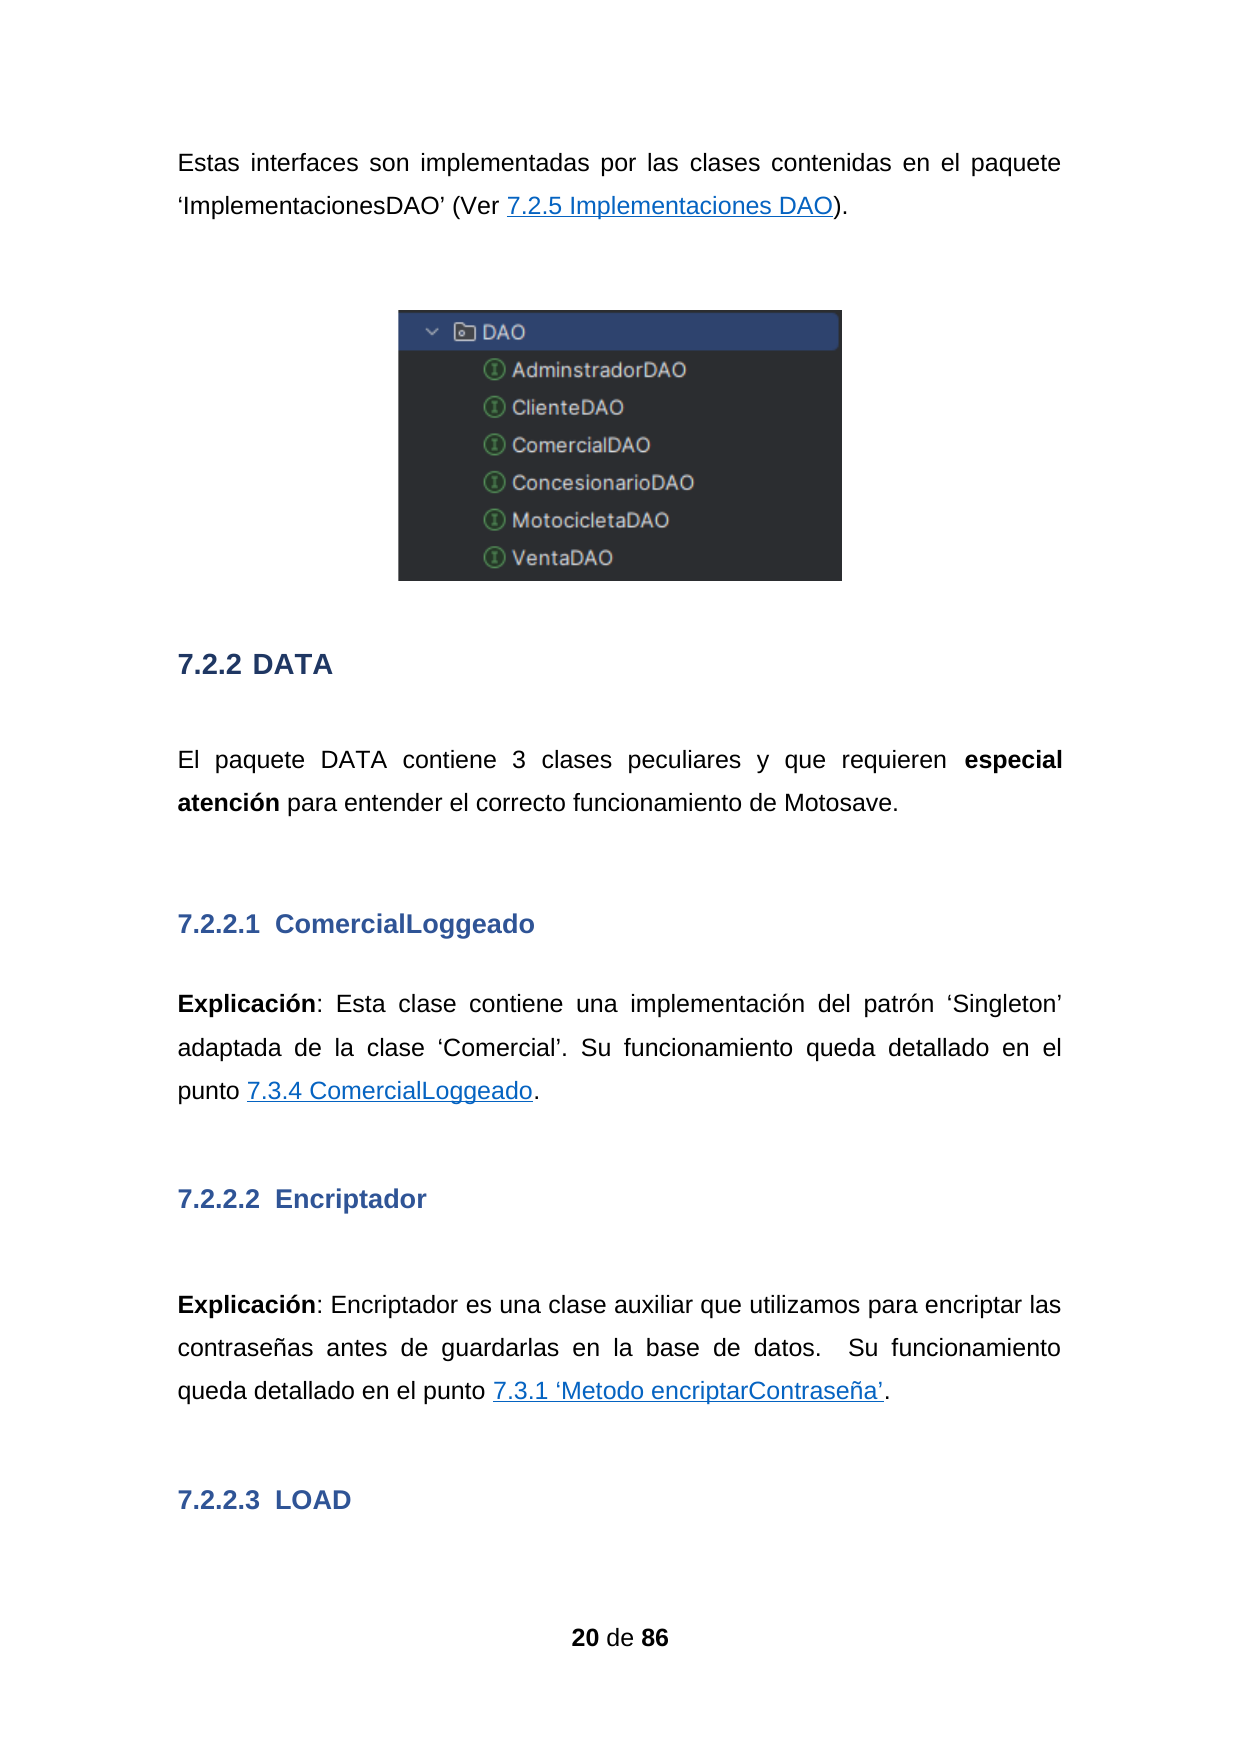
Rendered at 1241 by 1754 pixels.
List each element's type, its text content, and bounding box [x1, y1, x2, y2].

subtitle Encriptador [177, 1183, 1063, 1214]
subtitle DATA [177, 647, 1063, 681]
picture [398, 310, 842, 581]
subtitle LOAD [177, 1484, 1063, 1515]
text Estas interfaces son implementadas por las clases contenidas en el paquete ‘ImplementacionesDAO’ (Ver 7.2.5 Implementaciones DAO). [177, 148, 1063, 219]
text Explicación: Esta clase contiene una implementación del patrón ‘Singleton’ adaptada de la clase ‘Comercial’. Su funcionamiento queda detallado en el punto 7.3.4 ComercialLoggeado. [177, 989, 1063, 1104]
subtitle ComercialLoggeado [177, 908, 1063, 939]
text El paquete DATA contiene 3 clases peculiares y que requieren especial atención para entender el correcto funcionamiento de Motosave. [177, 745, 1063, 817]
text Explicación: Encriptador es una clase auxiliar que utilizamos para encriptar las contraseñas antes de guardarlas en la base de datos. Su funcionamiento queda detallado en el punto 7.3.1 ‘Metodo encriptarContraseña’. [177, 1290, 1063, 1405]
